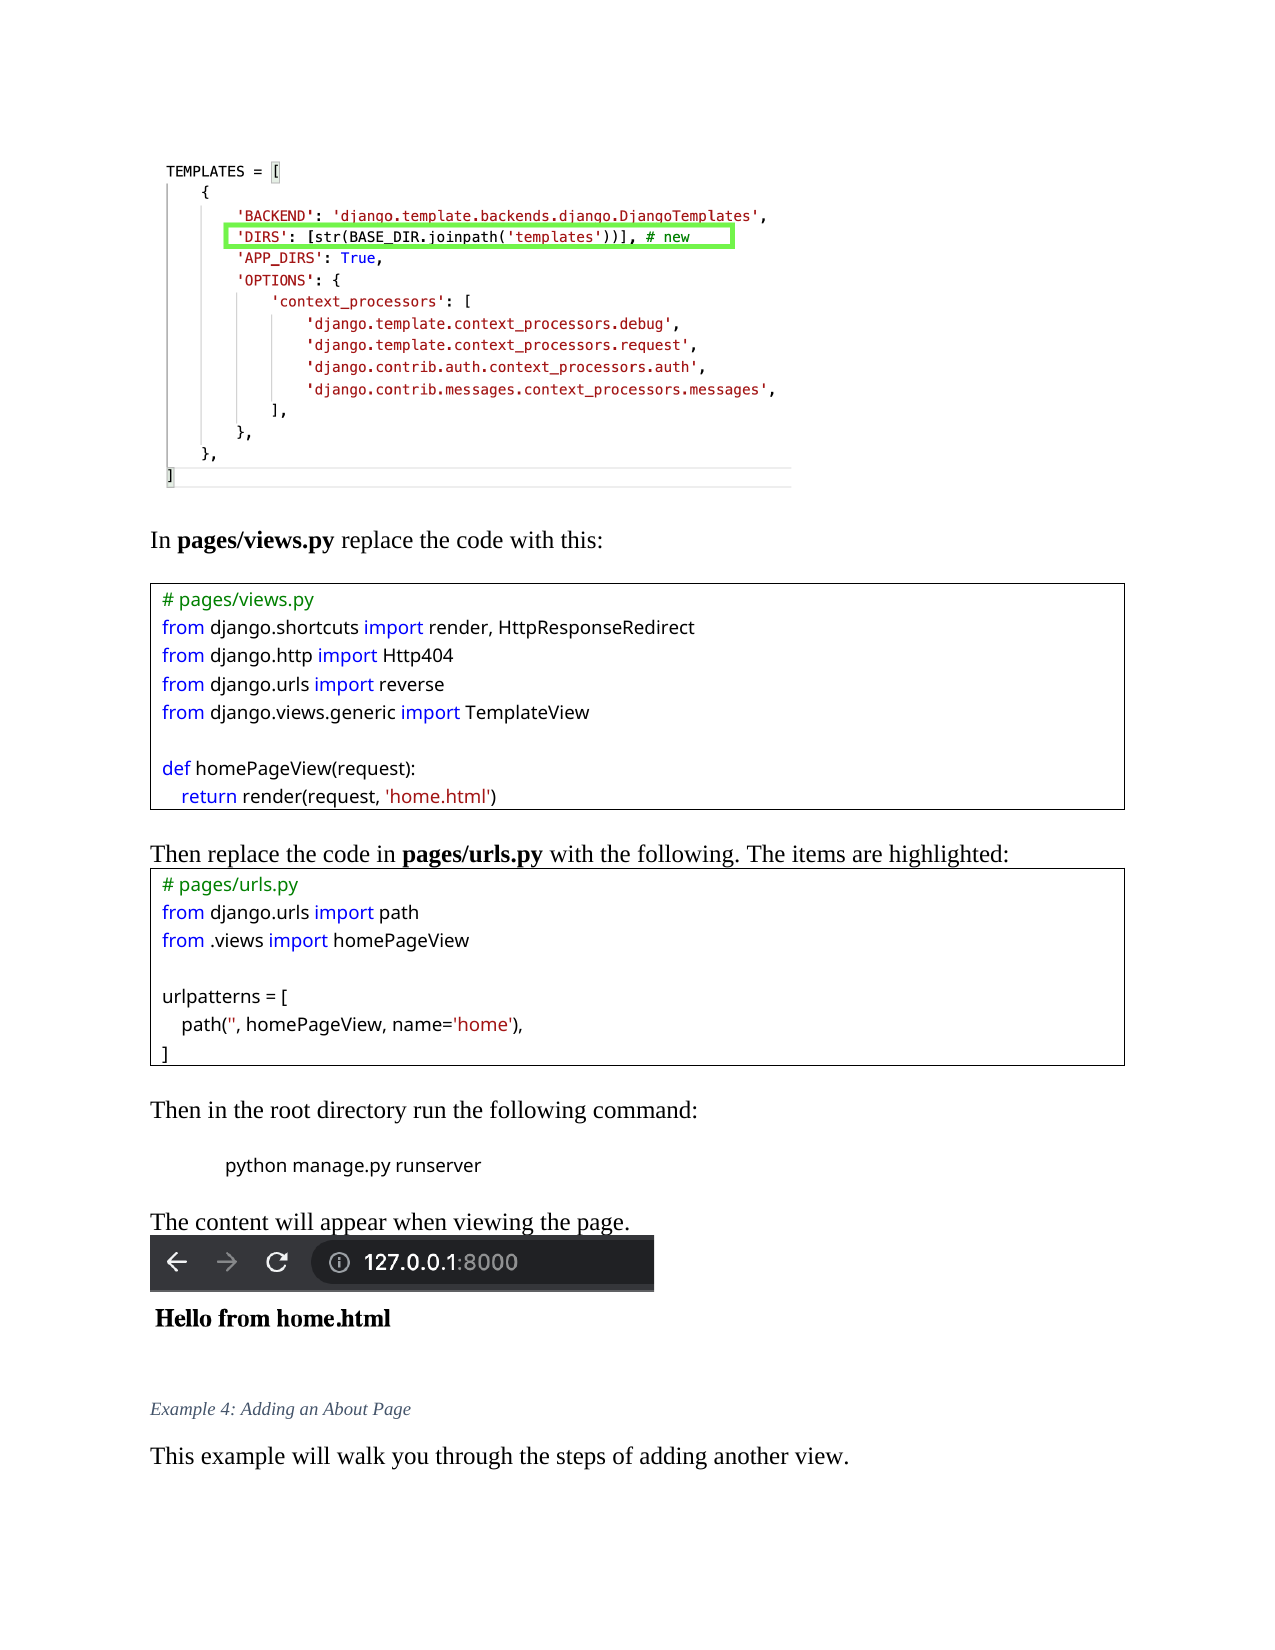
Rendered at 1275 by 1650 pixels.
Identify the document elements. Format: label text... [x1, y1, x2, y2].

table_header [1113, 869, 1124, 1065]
picture [150, 150, 792, 497]
text This example will walk you through the steps of adding another view. [150, 1441, 1125, 1469]
text Example 4: Adding an About Page [150, 1398, 1125, 1420]
text Then replace the code in pages/urls.py with the following. The items are highlighted: [150, 839, 1125, 867]
text Then in the root directory run the following command: [150, 1095, 1125, 1124]
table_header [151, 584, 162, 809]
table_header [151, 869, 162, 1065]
picture [150, 1235, 655, 1370]
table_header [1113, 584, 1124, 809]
text python manage.py runserver [150, 1153, 1125, 1178]
text The content will appear when viewing the page. [150, 1207, 1125, 1236]
text In pages/views.py replace the code with this: [150, 525, 1125, 554]
